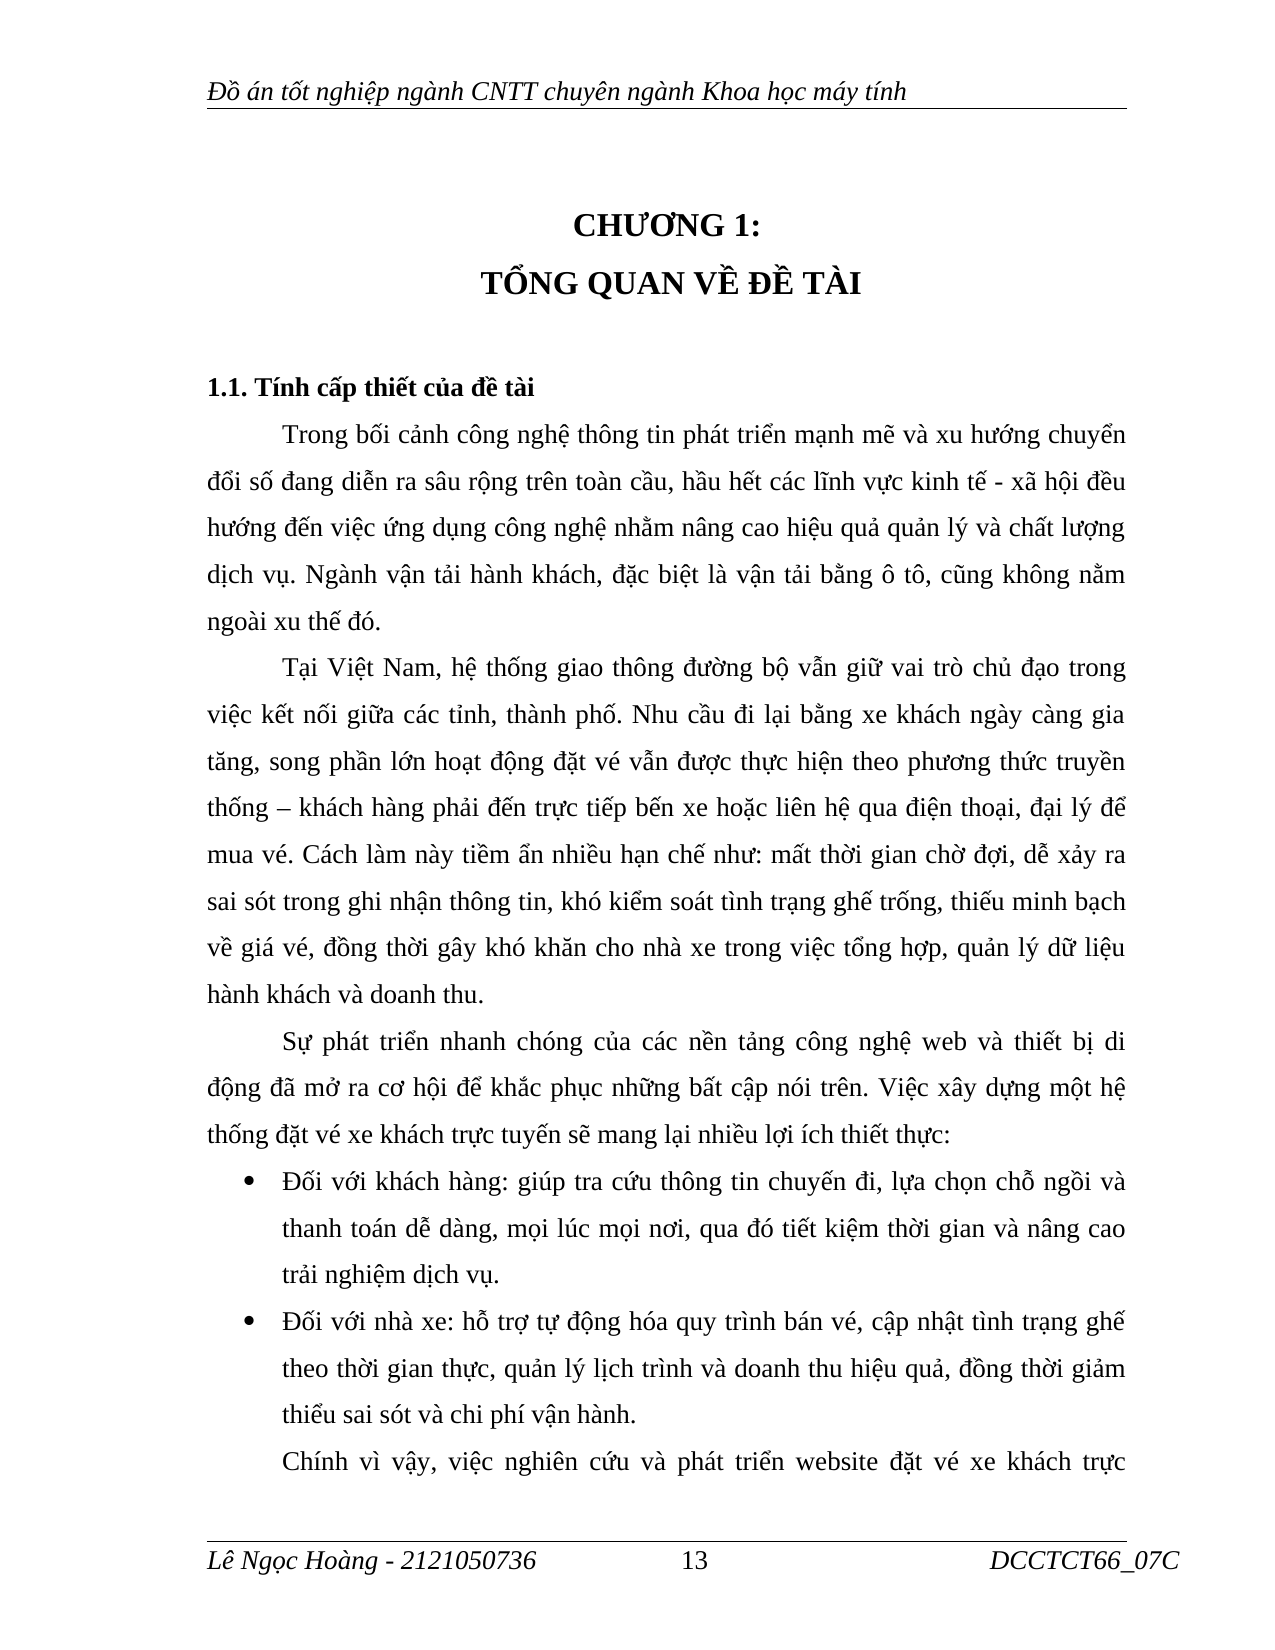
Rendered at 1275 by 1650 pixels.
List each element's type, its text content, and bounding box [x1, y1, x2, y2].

text Sự phát triển nhanh chóng của các nền tảng công nghệ web và thiết bị di động đã mở ra cơ hội để khắc phục những bất cập nói trên. Việc xây dựng một hệ thống đặt vé xe khách trực tuyến sẽ mang lại nhiều lợi ích thiết thực: [207, 1025, 1127, 1149]
text Trong bối cảnh công nghệ thông tin phát triển mạnh mẽ và xu hướng chuyển đổi số đang diễn ra sâu rộng trên toàn cầu, hầu hết các lĩnh vực kinh tế - xã hội đều hướng đến việc ứng dụng công nghệ nhằm nâng cao hiệu quả quản lý và chất lượng dịch vụ. Ngành vận tải hành khách, đặc biệt là vận tải bằng ô tô, cũng không nằm ngoài xu thế đó. [207, 418, 1127, 636]
list Đối với nhà xe: hỗ trợ tự động hóa quy trình bán vé, cập nhật tình trạng ghế theo thời gian thực, quản lý lịch trình và doanh thu hiệu quả, đồng thời giảm thiểu sai sót và chi phí vận hành. [244, 1305, 1127, 1429]
subtitle 1.1. Tính cấp thiết của đề tài [207, 372, 1127, 403]
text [207, 1445, 1127, 1476]
subtitle CHƯƠNG 1: TỔNG QUAN VỀ ĐỀ TÀI [207, 206, 1127, 302]
text Tại Việt Nam, hệ thống giao thông đường bộ vẫn giữ vai trò chủ đạo trong việc kết nối giữa các tỉnh, thành phố. Nhu cầu đi lại bằng xe khách ngày càng gia tăng, song phần lớn hoạt động đặt vé vẫn được thực hiện theo phương thức truyền thống – khách hàng phải đến trực tiếp bến xe hoặc liên hệ qua điện thoại, đại lý để mua vé. Cách làm này tiềm ẩn nhiều hạn chế như: mất thời gian chờ đợi, dễ xảy ra sai sót trong ghi nhận thông tin, khó kiểm soát tình trạng ghế trống, thiếu minh bạch về giá vé, đồng thời gây khó khăn cho nhà xe trong việc tổng hợp, quản lý dữ liệu hành khách và doanh thu. [207, 652, 1127, 1009]
list Đối với khách hàng: giúp tra cứu thông tin chuyến đi, lựa chọn chỗ ngồi và thanh toán dễ dàng, mọi lúc mọi nơi, qua đó tiết kiệm thời gian và nâng cao trải nghiệm dịch vụ. [244, 1165, 1127, 1289]
